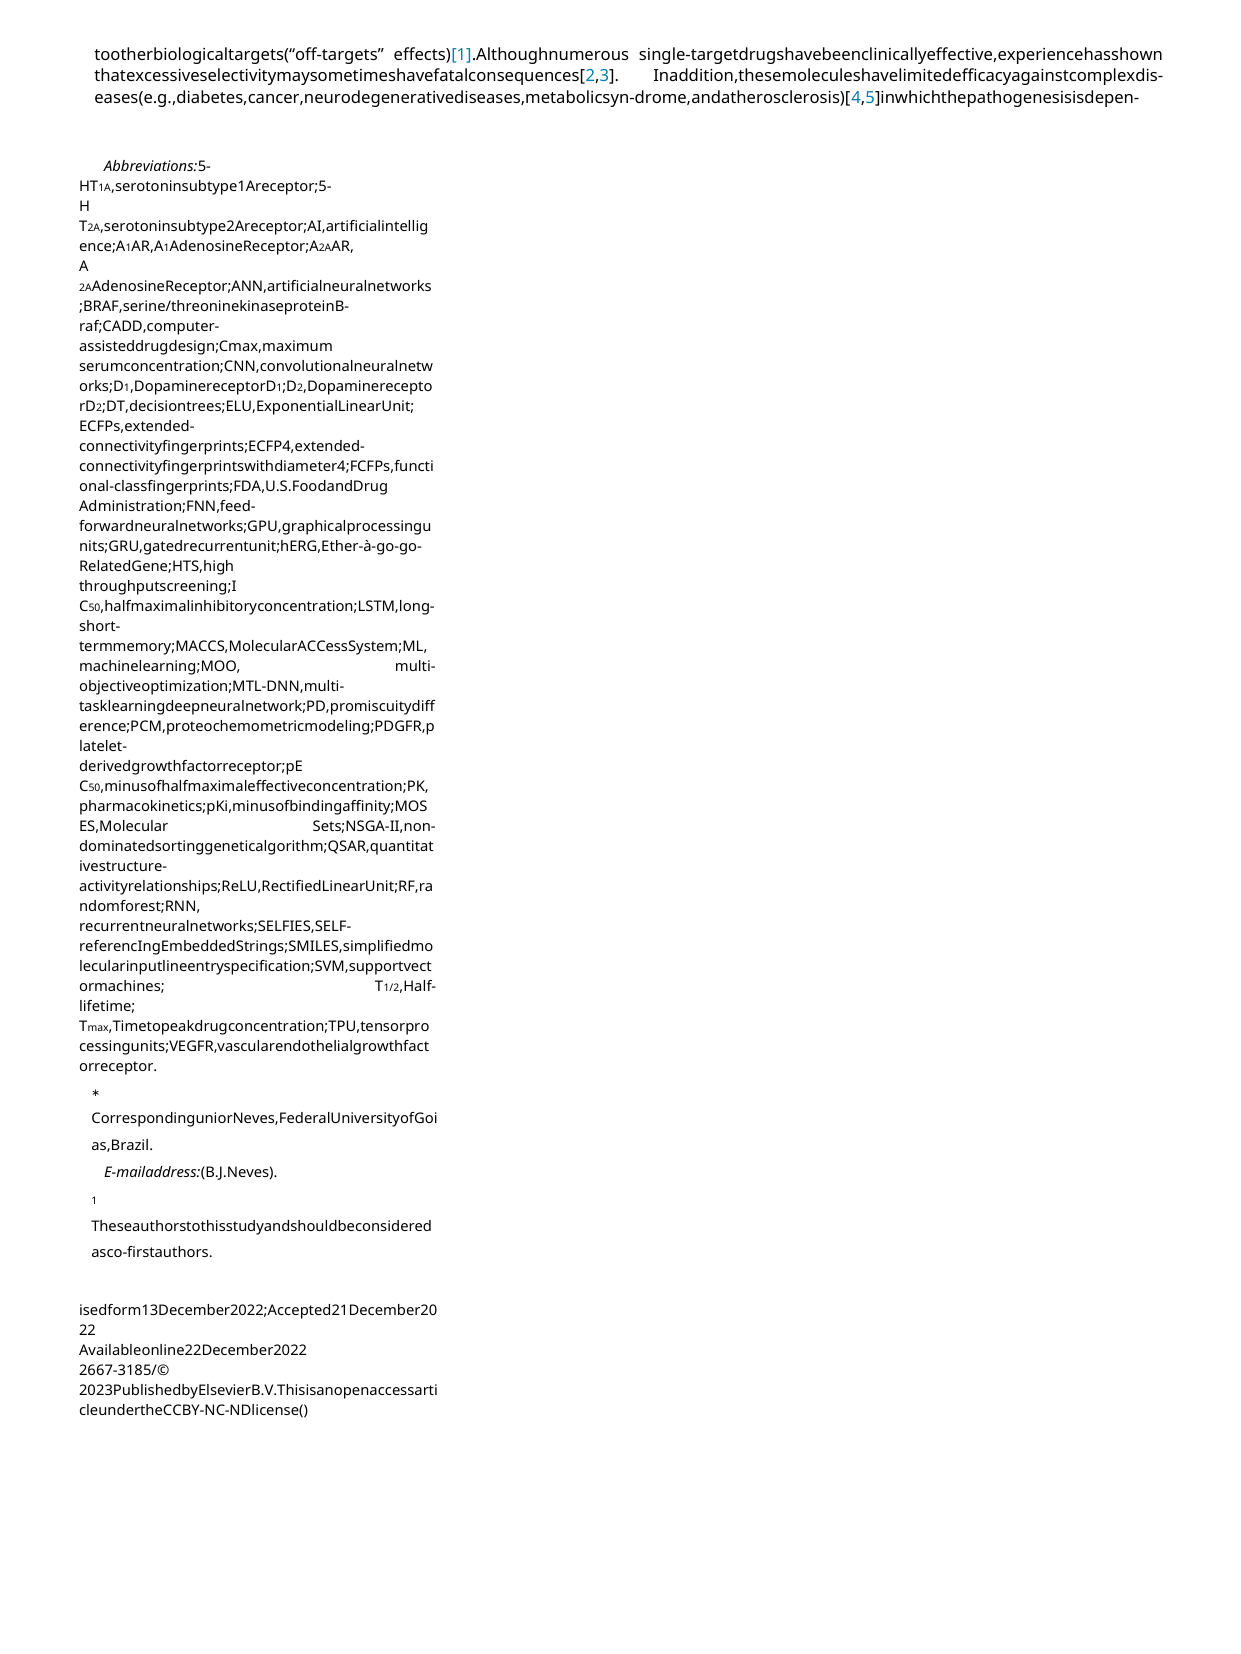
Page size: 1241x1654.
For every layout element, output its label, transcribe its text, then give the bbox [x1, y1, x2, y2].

text tootherbiologicaltargets(“off-targets” effects)[1].Althoughnumerous single-targetdrugshavebeenclinicallyeffective,experiencehasshown thatexcessiveselectivitymaysometimeshavefatalconsequences[2,3]. Inaddition,thesemoleculeshavelimitedefficacyagainstcomplexdis-eases(e.g.,diabetes,cancer,neurodegenerativediseases,metabolicsyn-drome,andatherosclerosis)[4,5]inwhichthepathogenesisisdepen- [94, 42, 1163, 108]
text 1Theseauthorstothisstudyandshouldbeconsideredasco-firstauthors. [91, 1183, 440, 1263]
text ∗CorrespondinguniorNeves,FederalUniversityofGoias,Brazil. [91, 1075, 440, 1156]
text isedform13December2022;Accepted21December2022 Availableonline22December2022 2667-3185/© 2023PublishedbyElsevierB.V.ThisisanopenaccessarticleundertheCCBY-NC-NDlicense() [79, 1279, 440, 1419]
text Abbreviations:5-HT1A,serotoninsubtype1Areceptor;5-HT2A,serotoninsubtype2Areceptor;AI,artificialintelligence;A1AR,A1AdenosineReceptor;A2AAR, A2AAdenosineReceptor;ANN,artificialneuralnetworks;BRAF,serine/threoninekinaseproteinB-raf;CADD,computer-assisteddrugdesign;Cmax,maximum serumconcentration;CNN,convolutionalneuralnetworks;D1,DopaminereceptorD1;D2,DopaminereceptorD2;DT,decisiontrees;ELU,ExponentialLinearUnit; ECFPs,extended-connectivityfingerprints;ECFP4,extended-connectivityfingerprintswithdiameter4;FCFPs,functional-classfingerprints;FDA,U.S.FoodandDrug Administration;FNN,feed-forwardneuralnetworks;GPU,graphicalprocessingunits;GRU,gatedrecurrentunit;hERG,Ether-à-go-go-RelatedGene;HTS,high throughputscreening;IC50,halfmaximalinhibitoryconcentration;LSTM,long-short-termmemory;MACCS,MolecularACCessSystem;ML,machinelearning;MOO, multi-objectiveoptimization;MTL-DNN,multi-tasklearningdeepneuralnetwork;PD,promiscuitydifference;PCM,proteochemometricmodeling;PDGFR,platelet-derivedgrowthfactorreceptor;pEC50,minusofhalfmaximaleffectiveconcentration;PK,pharmacokinetics;pKi,minusofbindingaffinity;MOSES,Molecular Sets;NSGA-II,non-dominatedsortinggeneticalgorithm;QSAR,quantitativestructure-activityrelationships;ReLU,RectifiedLinearUnit;RF,randomforest;RNN, recurrentneuralnetworks;SELFIES,SELF-referencIngEmbeddedStrings;SMILES,simplifiedmolecularinputlineentryspecification;SVM,supportvectormachines; T1/2,Half-lifetime;Tmax,Timetopeakdrugconcentration;TPU,tensorprocessingunits;VEGFR,vascularendothelialgrowthfactorreceptor. [79, 155, 436, 1075]
text E-mailaddress:(B.J.Neves). [104, 1156, 440, 1183]
